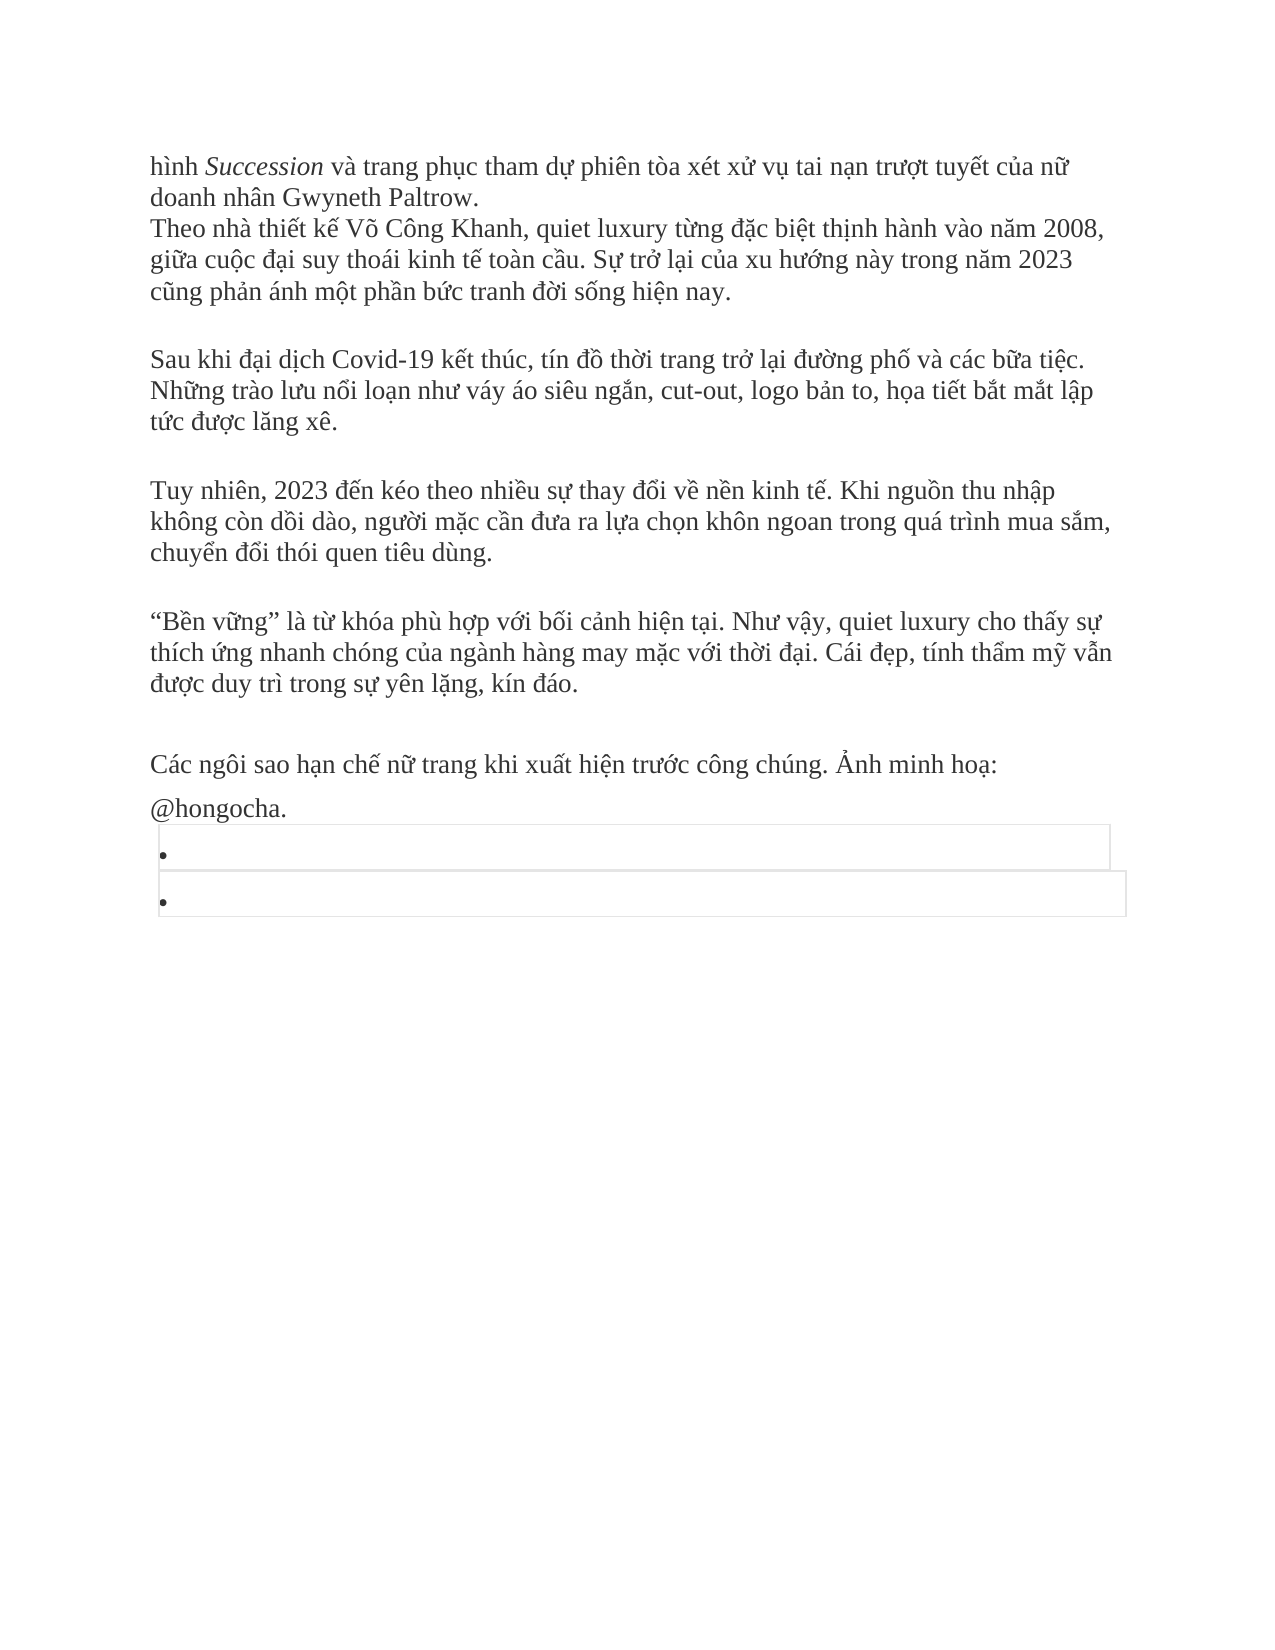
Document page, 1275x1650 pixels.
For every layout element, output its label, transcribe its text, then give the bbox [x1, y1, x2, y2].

text “Bền vững” là từ khóa phù hợp với bối cảnh hiện tại. Như vậy, quiet luxury cho thấy sự thích ứng nhanh chóng của ngành hàng may mặc với thời đại. Cái đẹp, tính thẩm mỹ vẫn được duy trì trong sự yên lặng, kín đáo. [150, 605, 1125, 698]
text Quiet luxury bắt nguồn từ phim truyền hình Succession và trang phục tham dự phiên tòa xét xử vụ tai nạn trượt tuyết của nữ doanh nhân Gwyneth Paltrow. [150, 150, 1125, 212]
text Các ngôi sao hạn chế nữ trang khi xuất hiện trước công chúng. Ảnh minh hoạ: @hongocha. [150, 736, 1125, 823]
text Theo nhà thiết kế Võ Công Khanh, quiet luxury từng đặc biệt thịnh hành vào năm 2008, giữa cuộc đại suy thoái kinh tế toàn cầu. Sự trở lại của xu hướng này trong năm 2023 cũng phản ánh một phần bức tranh đời sống hiện nay. [150, 212, 1125, 306]
text Tuy nhiên, 2023 đến kéo theo nhiều sự thay đổi về nền kinh tế. Khi nguồn thu nhập không còn dồi dào, người mặc cần đưa ra lựa chọn khôn ngoan trong quá trình mua sắm, chuyển đổi thói quen tiêu dùng. [150, 474, 1125, 568]
text Sau khi đại dịch Covid-19 kết thúc, tín đồ thời trang trở lại đường phố và các bữa tiệc. Những trào lưu nổi loạn như váy áo siêu ngắn, cut-out, logo bản to, họa tiết bắt mắt lập tức được lăng xê. [150, 343, 1125, 437]
